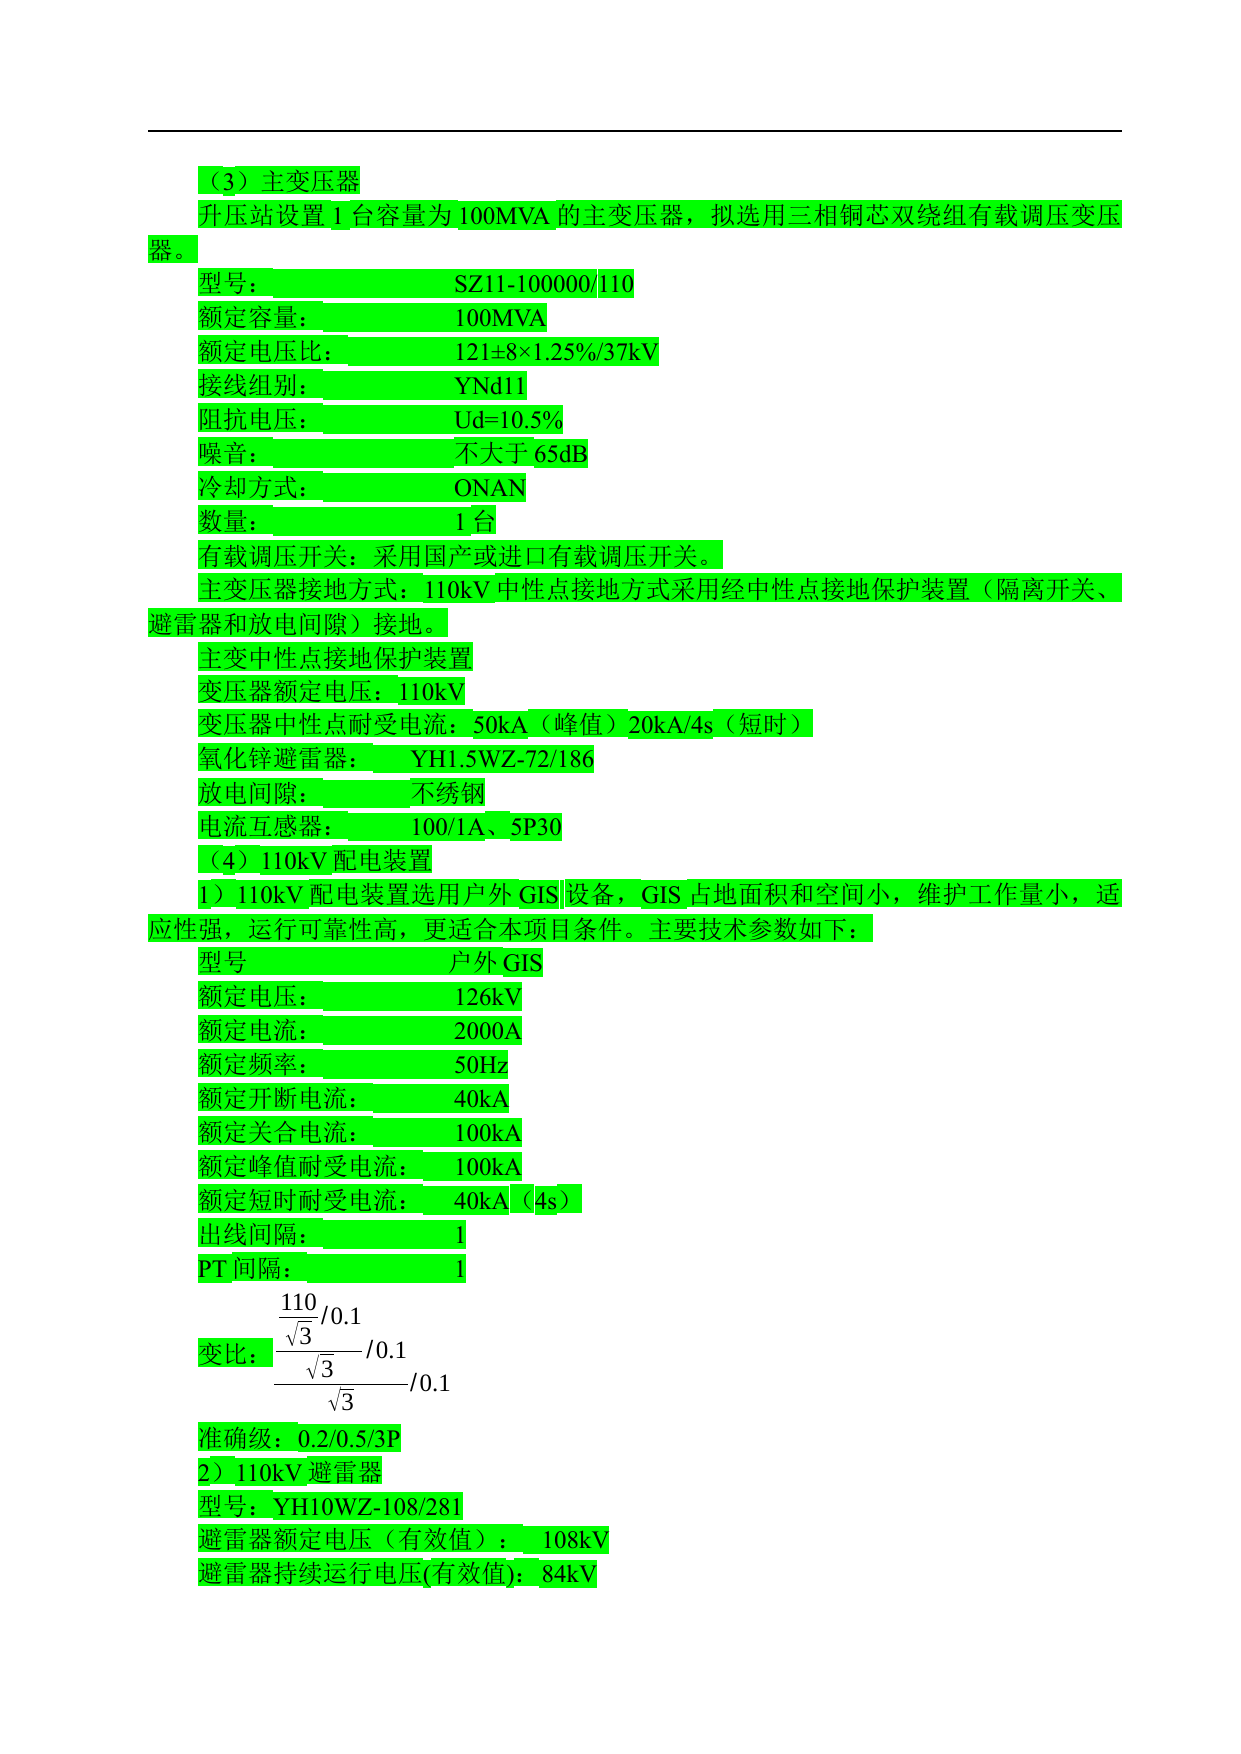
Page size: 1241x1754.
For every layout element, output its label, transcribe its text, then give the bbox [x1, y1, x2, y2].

text 数量： 1台 [148, 503, 1122, 537]
text 2）110kV避雷器 [148, 1454, 1122, 1488]
text 额定开断电流： 40kA [148, 1081, 1122, 1115]
text 升压站设置1台容量为100MVA的主变压器，拟选用三相铜芯双绕组有载调压变压器。 [148, 198, 1122, 266]
text 额定容量： 100MVA [148, 300, 1122, 334]
text 主变压器接地方式：110kV中性点接地方式采用经中性点接地保护装置（隔离开关、避雷器和放电间隙）接地。 [148, 571, 1122, 639]
text 额定频率： 50Hz [148, 1047, 1122, 1081]
text 放电间隙： 不绣钢 [148, 775, 1122, 809]
text 有载调压开关：采用国产或进口有载调压开关。 [148, 537, 1122, 571]
text 型号：YH10WZ-108/281 [148, 1488, 1122, 1522]
text 氧化锌避雷器： YH1.5WZ-72/186 [148, 741, 1122, 775]
text 额定电流： 2000A [148, 1013, 1122, 1047]
text 变压器额定电压：110kV [148, 673, 1122, 707]
text 额定短时耐受电流： 40kA（4s） [148, 1183, 1122, 1217]
text 阻抗电压： Ud=10.5% [148, 402, 1122, 436]
text PT间隔： 1 [148, 1251, 1122, 1284]
text 准确级：0.2/0.5/3P [148, 1420, 1122, 1454]
text 避雷器持续运行电压(有效值)： 84kV [148, 1556, 1122, 1590]
text 电流互感器： 100/1A、5P30 [148, 809, 1122, 843]
text 额定峰值耐受电流： 100kA [148, 1149, 1122, 1183]
text 额定电压比： 121±8×1.25%/37kV [148, 334, 1122, 368]
text 变比： [148, 1284, 1122, 1420]
text 型号 户外GIS [148, 945, 1122, 979]
text 额定关合电流： 100kA [148, 1115, 1122, 1149]
text （4）110kV配电装置 [148, 843, 1122, 877]
text 冷却方式： ONAN [148, 469, 1122, 503]
text 噪音： 不大于65dB [148, 436, 1122, 469]
text 1）110kV配电装置选用户外GIS设备，GIS占地面积和空间小，维护工作量小，适应性强，运行可靠性高，更适合本项目条件。主要技术参数如下： [148, 877, 1122, 945]
text （3）主变压器 [148, 164, 1122, 198]
text 额定电压： 126kV [148, 979, 1122, 1013]
text 主变中性点接地保护装置 [148, 639, 1122, 673]
text 接线组别： YNd11 [148, 368, 1122, 402]
text 出线间隔： 1 [148, 1217, 1122, 1251]
text 避雷器额定电压（有效值）： 108kV [148, 1522, 1122, 1556]
text 型号： SZ11-100000/110 [148, 266, 1122, 300]
text 变压器中性点耐受电流：50kA（峰值）20kA/4s（短时） [148, 707, 1122, 741]
